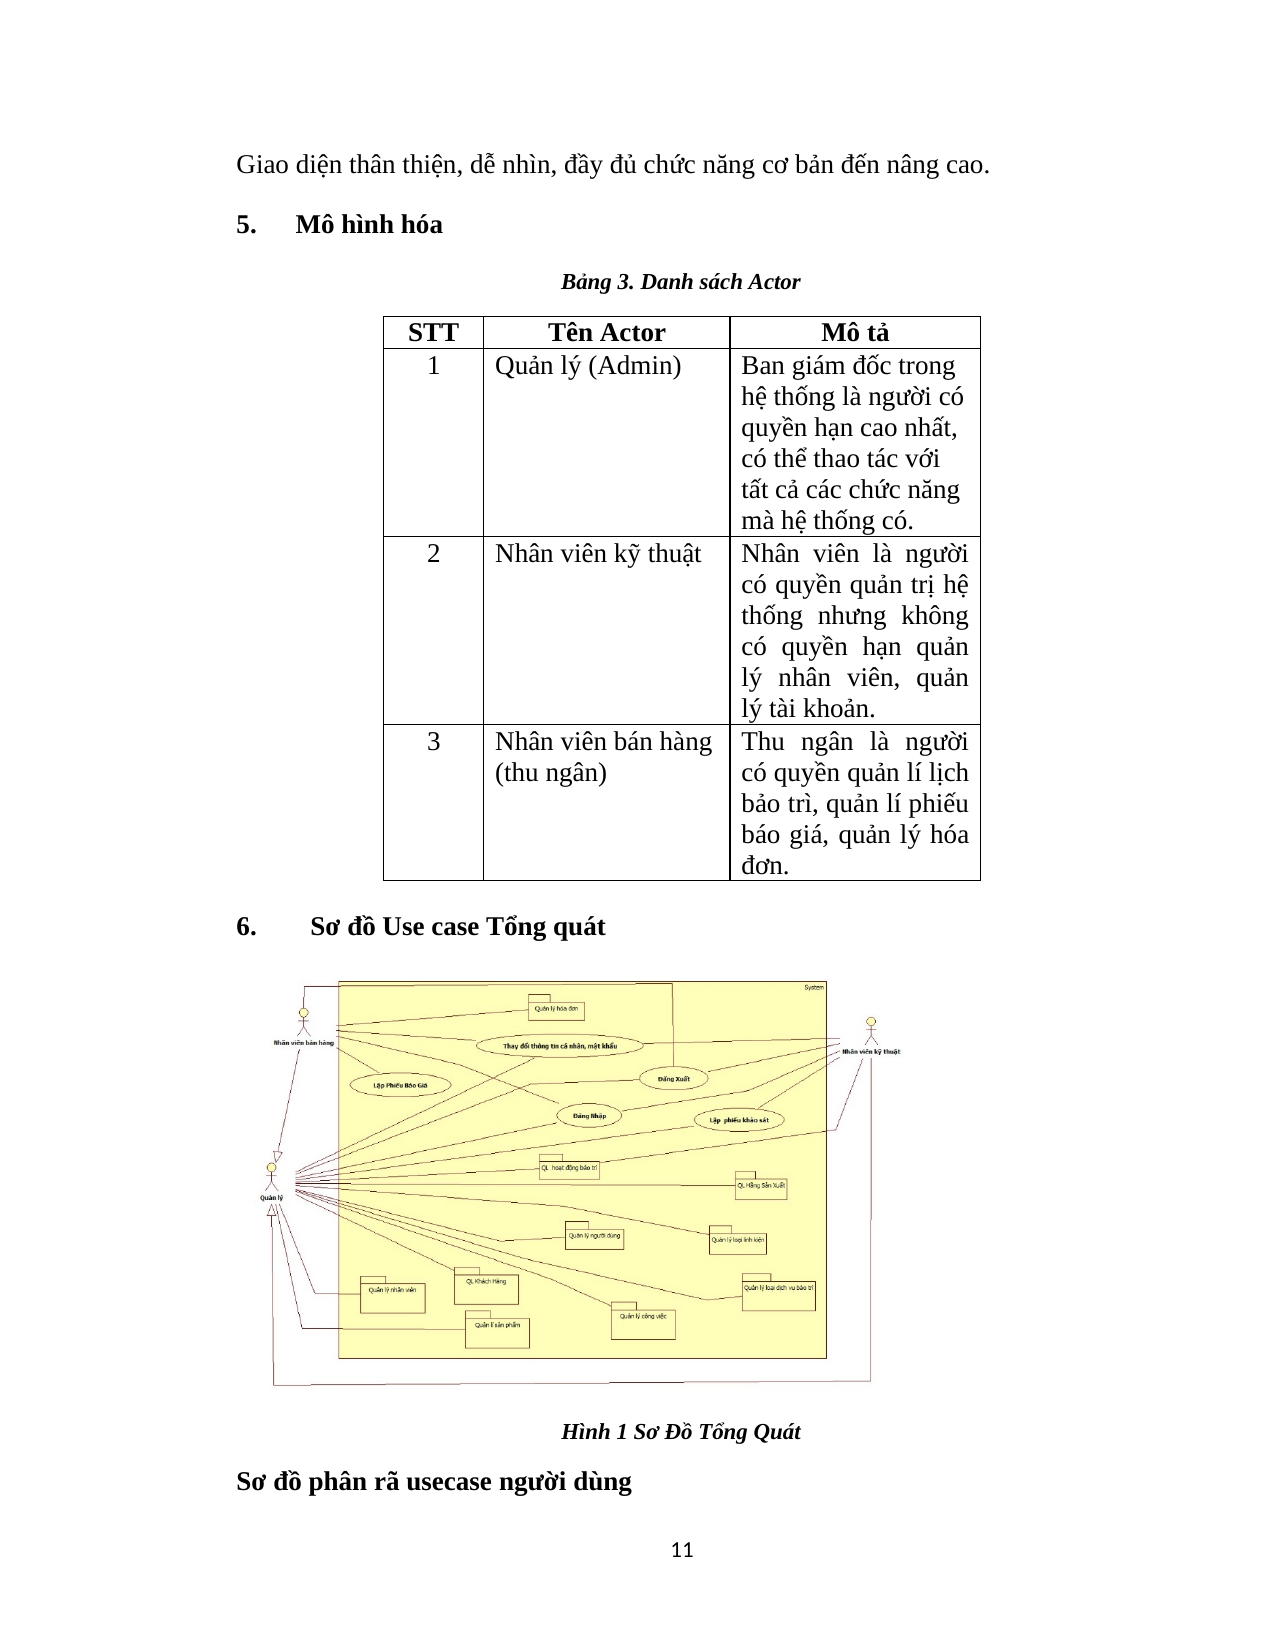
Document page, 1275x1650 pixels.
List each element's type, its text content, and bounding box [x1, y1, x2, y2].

table_header Mô tả [731, 317, 980, 348]
table_header Tên Actor [484, 317, 729, 348]
text Hình 1 Sơ Đồ Tổng Quát [236, 1418, 1127, 1444]
table_cell Nhân viên bán hàng (thu ngân) [484, 725, 729, 880]
table_cell Ban giám đốc trong hệ thống là người có quyền hạn cao nhất, có thể thao tác với tất cả các chức năng mà hệ thống có. [731, 349, 980, 536]
picture [236, 970, 913, 1396]
table_cell 1 [384, 349, 483, 536]
table_cell Thu ngân là người có quyền quản lí lịch bảo trì, quản lí phiếu báo giá, quản lý hóa đơn. [731, 725, 980, 880]
table_cell 3 [384, 725, 483, 880]
table_cell Nhân viên kỹ thuật [484, 537, 729, 723]
text Giao diện thân thiện, dễ nhìn, đầy đủ chức năng cơ bản đến nâng cao. [236, 148, 1127, 179]
list Sơ đồ Use case Tổng quát [236, 911, 1127, 942]
table_cell Nhân viên là người có quyền quản trị hệ thống nhưng không có quyền hạn quản lý nhân viên, quản lý tài khoản. [731, 537, 980, 723]
table_header STT [384, 317, 483, 348]
text Bảng 3. Danh sách Actor [236, 268, 1127, 295]
text Sơ đồ phân rã usecase người dùng [236, 1465, 1127, 1496]
table_cell Quản lý (Admin) [484, 349, 729, 536]
list Mô hình hóa [236, 208, 1127, 239]
table_cell 2 [384, 537, 483, 723]
